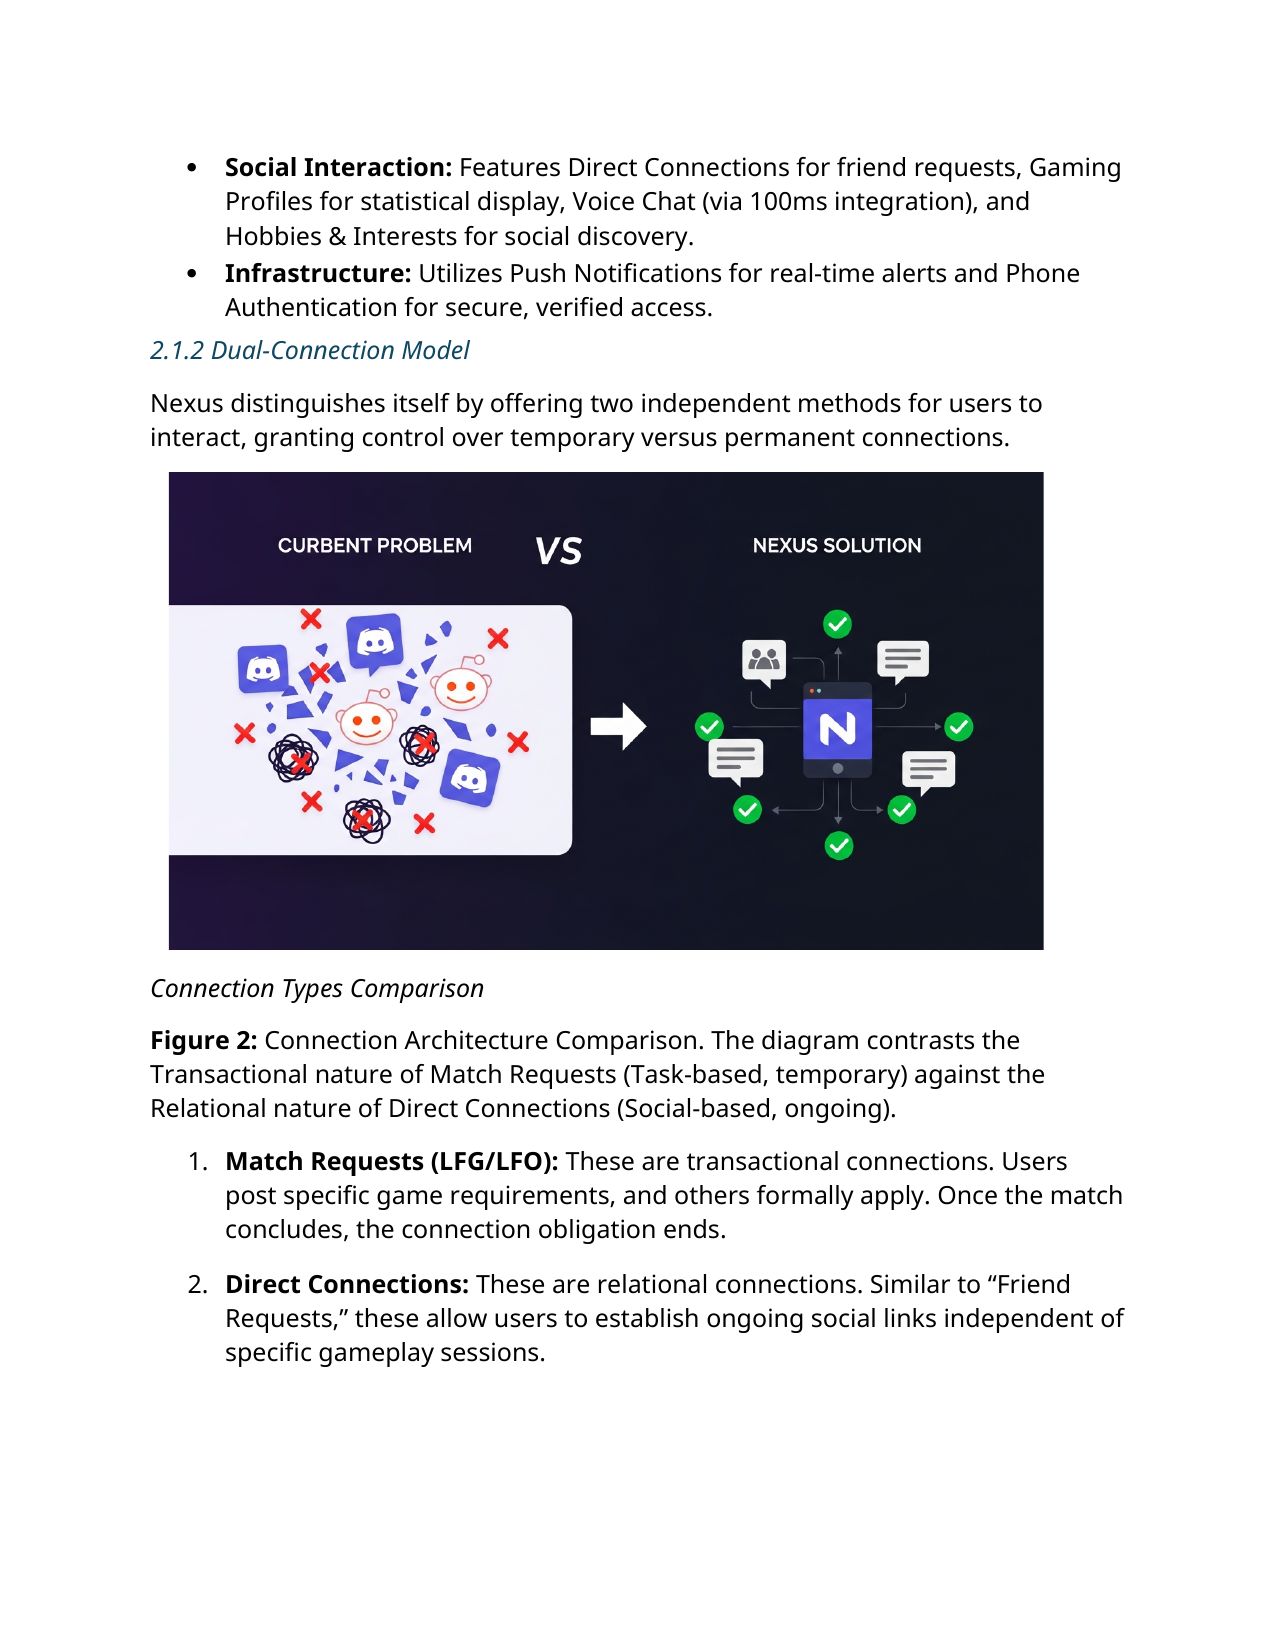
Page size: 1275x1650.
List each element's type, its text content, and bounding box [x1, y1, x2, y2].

text Connection Types Comparison [150, 970, 1125, 1004]
subtitle 2.1.2 Dual-Connection Model [150, 332, 1125, 366]
list Direct Connections: These are relational connections. Similar to “Friend Requests,” these allow users to establish ongoing social links independent of specific gameplay sessions. [187, 1267, 1125, 1369]
list Social Interaction: Features Direct Connections for friend requests, Gaming Profiles for statistical display, Voice Chat (via 100ms integration), and Hobbies & Interests for social discovery. [187, 150, 1125, 252]
text Figure 2: Connection Architecture Comparison. The diagram contrasts the Transactional nature of Match Requests (Task-based, temporary) against the Relational nature of Direct Connections (Social-based, ongoing). [150, 1023, 1125, 1125]
text Nexus distinguishes itself by offering two independent methods for users to interact, granting control over temporary versus permanent connections. [150, 385, 1125, 453]
list Infrastructure: Utilizes Push Notifications for real-time alerts and Phone Authentication for secure, verified access. [187, 256, 1125, 324]
list Match Requests (LFG/LFO): These are transactional connections. Users post specific game requirements, and others formally apply. Once the match concludes, the connection obligation ends. [187, 1144, 1125, 1246]
picture [168, 472, 1044, 950]
